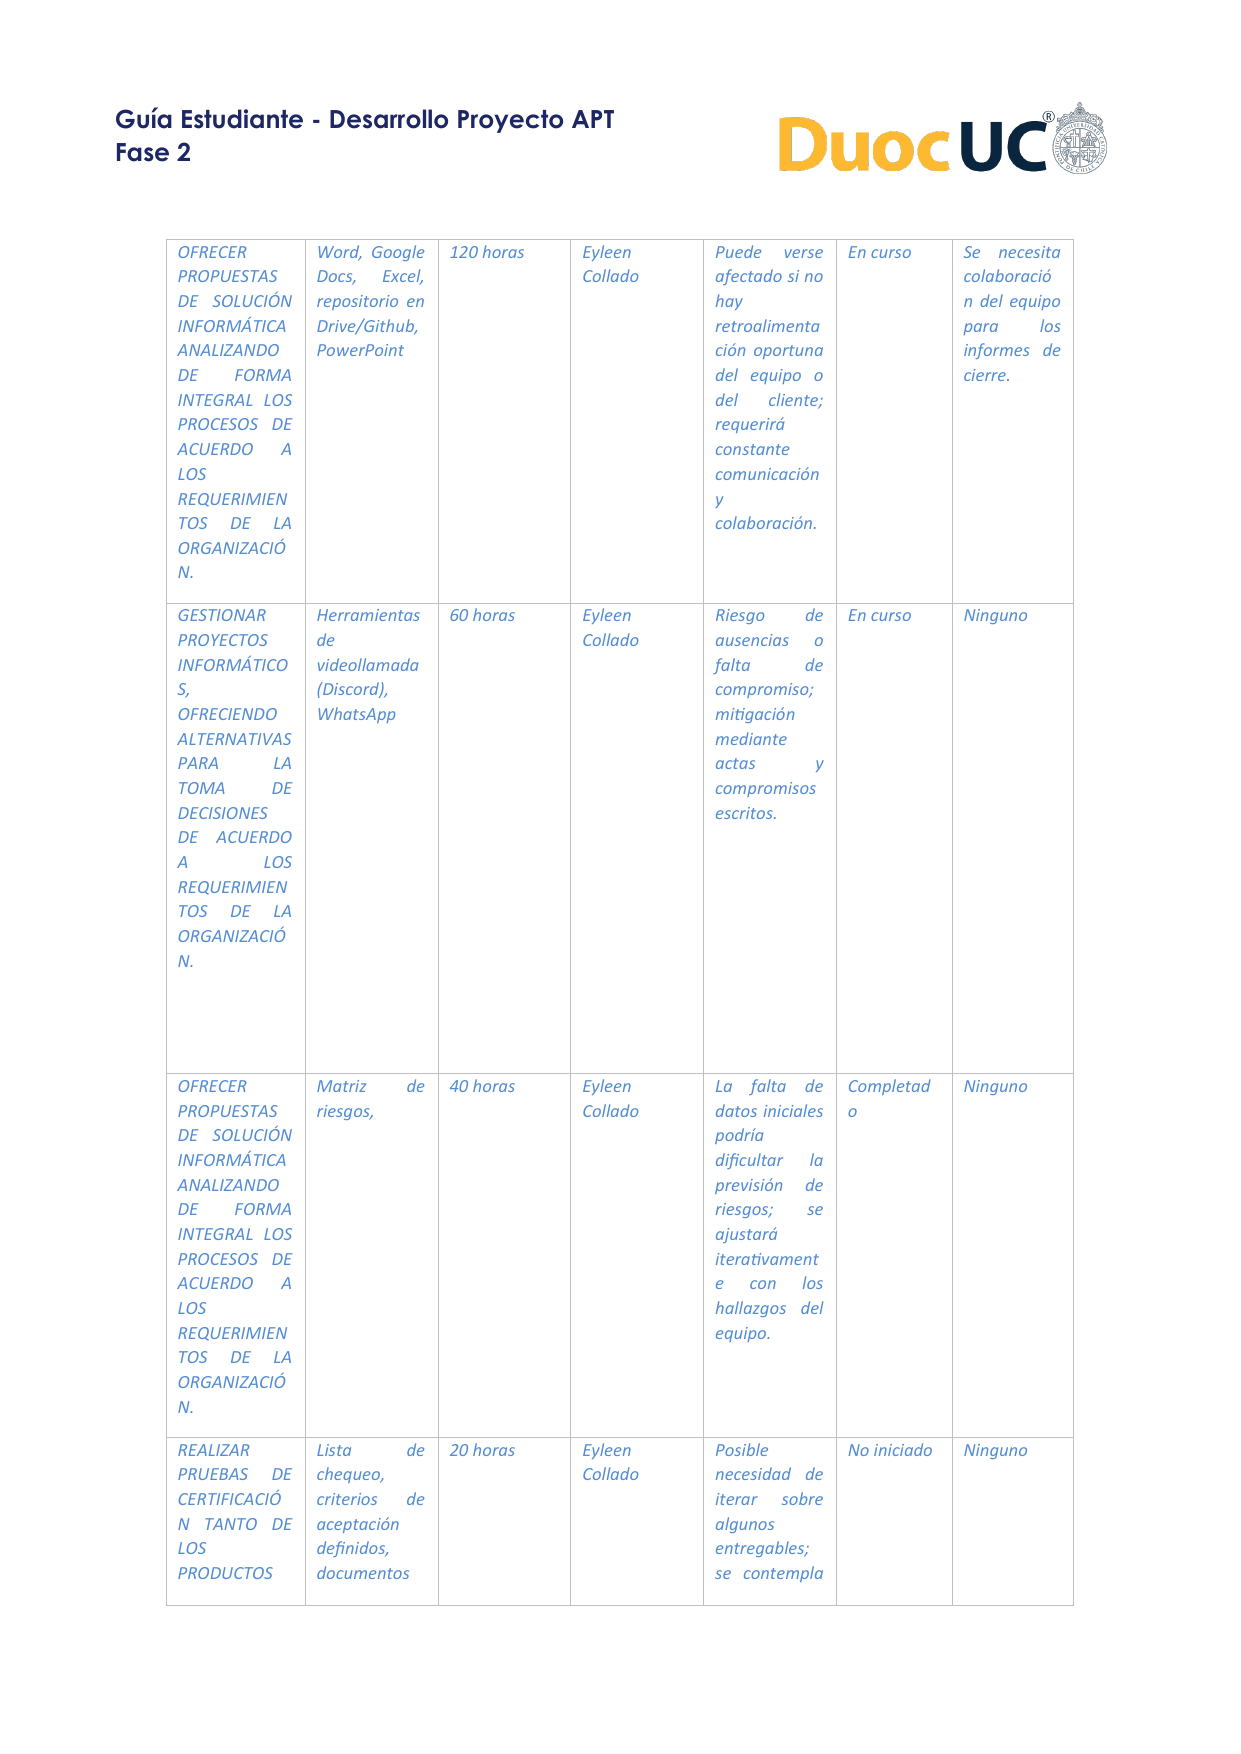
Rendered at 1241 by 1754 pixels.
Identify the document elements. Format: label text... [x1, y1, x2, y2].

table_cell OFRECER PROPUESTAS DE SOLUCIÓN INFORMÁTICA ANALIZANDO DE FORMA INTEGRAL LOS PROCESOS DE ACUERDO A LOS REQUERIMIENTOS DE LA ORGANIZACIÓN. [167, 240, 305, 602]
table_cell 40 horas [439, 1074, 570, 1437]
picture [779, 102, 1107, 174]
table_cell Eyleen Collado [571, 240, 703, 602]
table_cell OFRECER PROPUESTAS DE SOLUCIÓN INFORMÁTICA ANALIZANDO DE FORMA INTEGRAL LOS PROCESOS DE ACUERDO A LOS REQUERIMIENTOS DE LA ORGANIZACIÓN. [167, 1074, 305, 1437]
table_cell En curso [837, 240, 952, 602]
table_cell No iniciado [837, 1438, 952, 1605]
table_cell Ninguno [953, 1438, 1073, 1605]
table_cell Matriz de riesgos, [306, 1074, 438, 1437]
table_cell En curso [837, 604, 952, 1073]
table_cell Riesgo de ausencias o falta de compromiso; mitigación mediante actas y compromisos escritos. [704, 604, 836, 1073]
table_cell La falta de datos iniciales podría dificultar la previsión de riesgos; se ajustará iterativamente con los hallazgos del equipo. [704, 1074, 836, 1437]
table_cell GESTIONAR PROYECTOS INFORMÁTICOS, OFRECIENDO ALTERNATIVAS PARA LA TOMA DE DECISIONES DE ACUERDO A LOS REQUERIMIENTOS DE LA ORGANIZACIÓN. [167, 604, 305, 1073]
table_cell 120 horas [439, 240, 570, 602]
table_cell Word, Google Docs, Excel, repositorio en Drive/Github, PowerPoint [306, 240, 438, 602]
table_cell Ninguno [953, 604, 1073, 1073]
table_cell Eyleen Collado [571, 1074, 703, 1437]
table_cell 20 horas [439, 1438, 570, 1605]
table_cell Eyleen Collado [571, 604, 703, 1073]
table_cell Puede verse afectado si no hay retroalimentación oportuna del equipo o del cliente; requerirá constante comunicación y colaboración. [704, 240, 836, 602]
table_cell Ninguno [953, 1074, 1073, 1437]
table_cell Posible necesidad de iterar sobre algunos entregables; se contempla margen de revisión interna antes de entrega externa. [704, 1438, 836, 1605]
table_cell Lista de chequeo, criterios de aceptación definidos, documentos previos del proyecto [306, 1438, 438, 1605]
table_cell Herramientas de videollamada (Discord), WhatsApp [306, 604, 438, 1073]
table_cell REALIZAR PRUEBAS DE CERTIFICACIÓN TANTO DE LOS PRODUCTOS COMO DE LOS PROCESOS UTILIZANDO BUENAS PRÁCTICAS DEFINIDAS POR LA INDUSTRIA. [167, 1438, 305, 1605]
table_cell 60 horas [439, 604, 570, 1073]
table_cell Eyleen Collado [571, 1438, 703, 1605]
table_cell Completado [837, 1074, 952, 1437]
table_cell Se necesita colaboración del equipo para los informes de cierre. [953, 240, 1073, 602]
